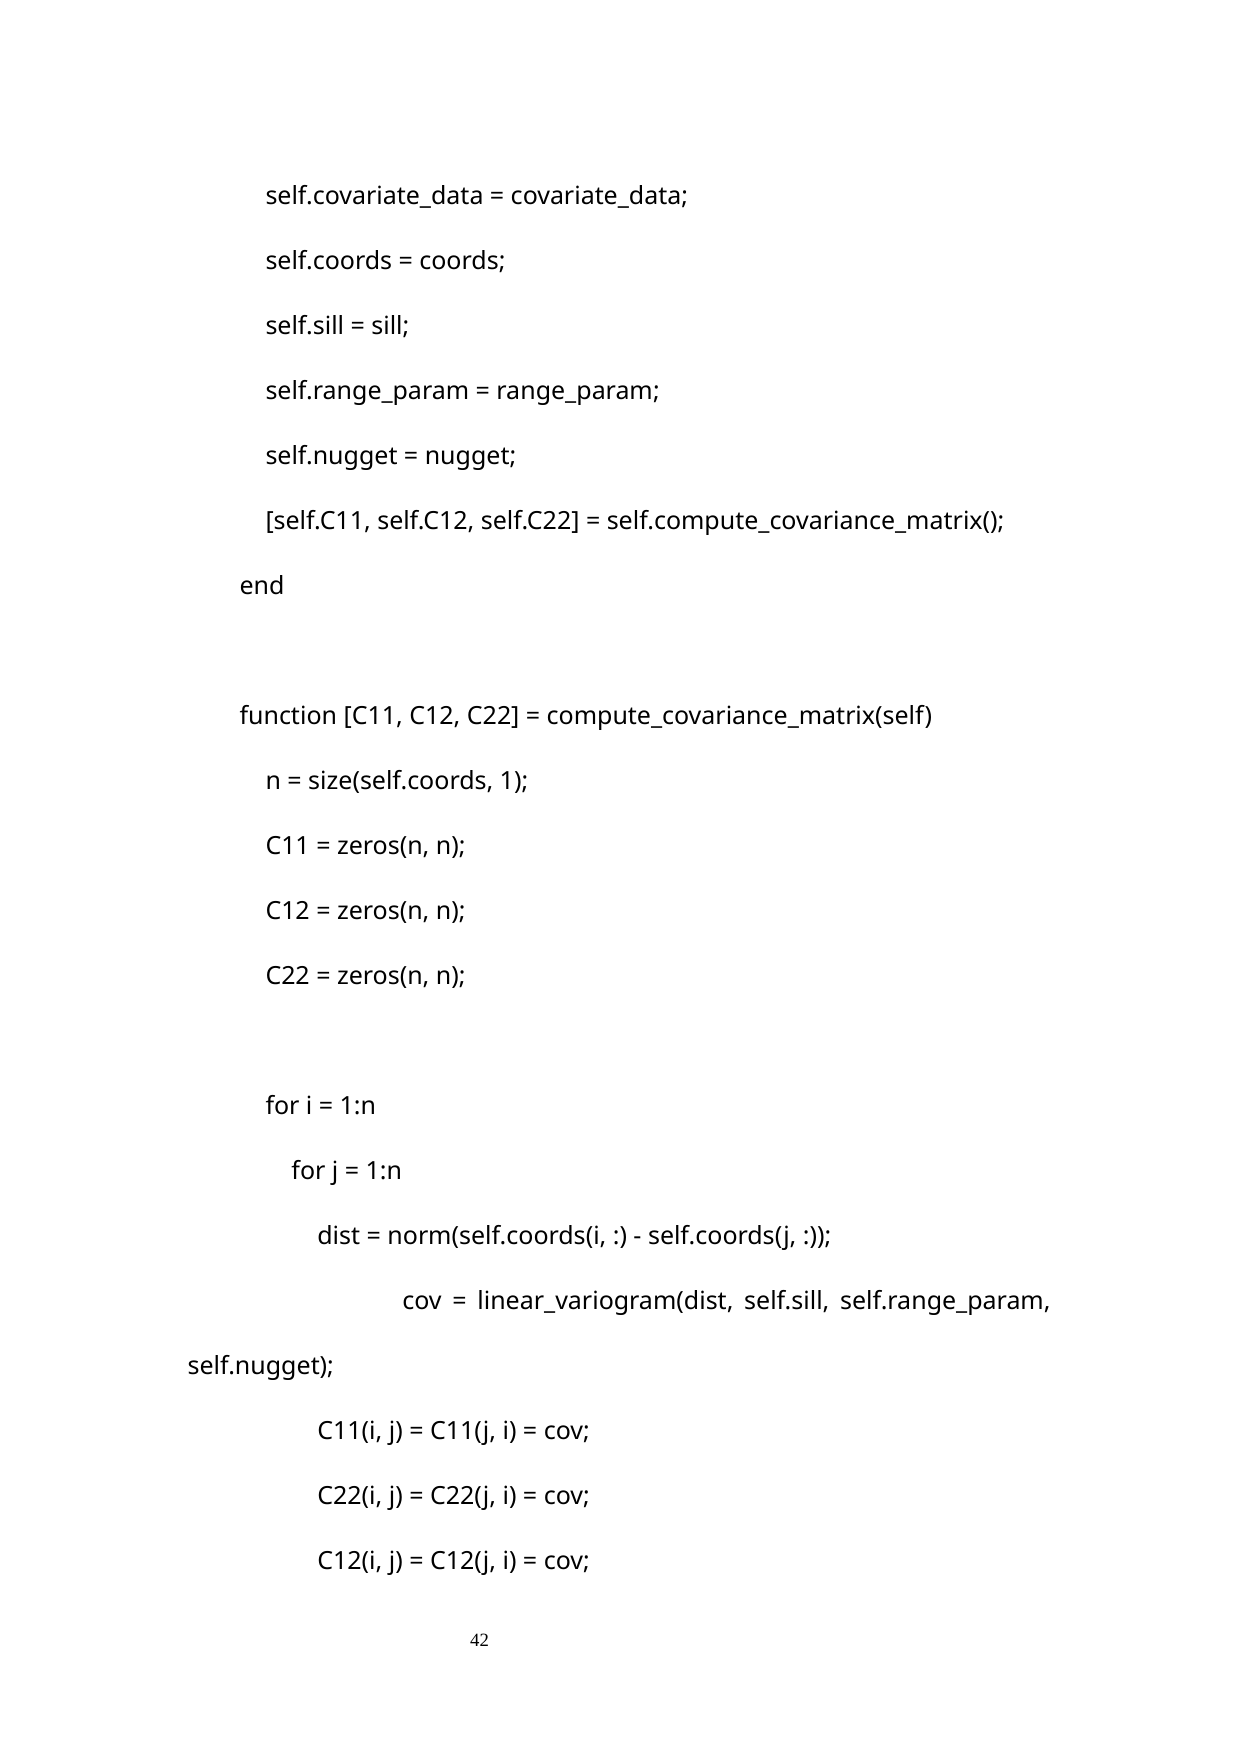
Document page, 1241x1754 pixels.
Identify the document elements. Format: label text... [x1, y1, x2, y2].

text dist = norm(self.coords(i, :) - self.coords(j, :)); [187, 1202, 1053, 1267]
text C22 = zeros(n, n); [187, 942, 1053, 1007]
text [self.C11, self.C12, self.C22] = self.compute_covariance_matrix(); [187, 487, 1053, 552]
text for j = 1:n [187, 1137, 1053, 1202]
text self.nugget = nugget; [187, 422, 1053, 487]
text end [187, 552, 1053, 617]
text C12(i, j) = C12(j, i) = cov; [187, 1527, 1053, 1592]
text C12 = zeros(n, n); [187, 877, 1053, 942]
text self.sill = sill; [187, 292, 1053, 357]
text C11 = zeros(n, n); [187, 812, 1053, 877]
text cov = linear_variogram(dist, self.sill, self.range_param, self.nugget); [187, 1267, 1053, 1397]
text C22(i, j) = C22(j, i) = cov; [187, 1462, 1053, 1527]
text self.coords = coords; [187, 227, 1053, 292]
text self.covariate_data = covariate_data; [187, 162, 1053, 227]
text for i = 1:n [187, 1072, 1053, 1137]
text n = size(self.coords, 1); [187, 747, 1053, 812]
text C11(i, j) = C11(j, i) = cov; [187, 1397, 1053, 1462]
text function [C11, C12, C22] = compute_covariance_matrix(self) [187, 682, 1053, 747]
text self.range_param = range_param; [187, 357, 1053, 422]
